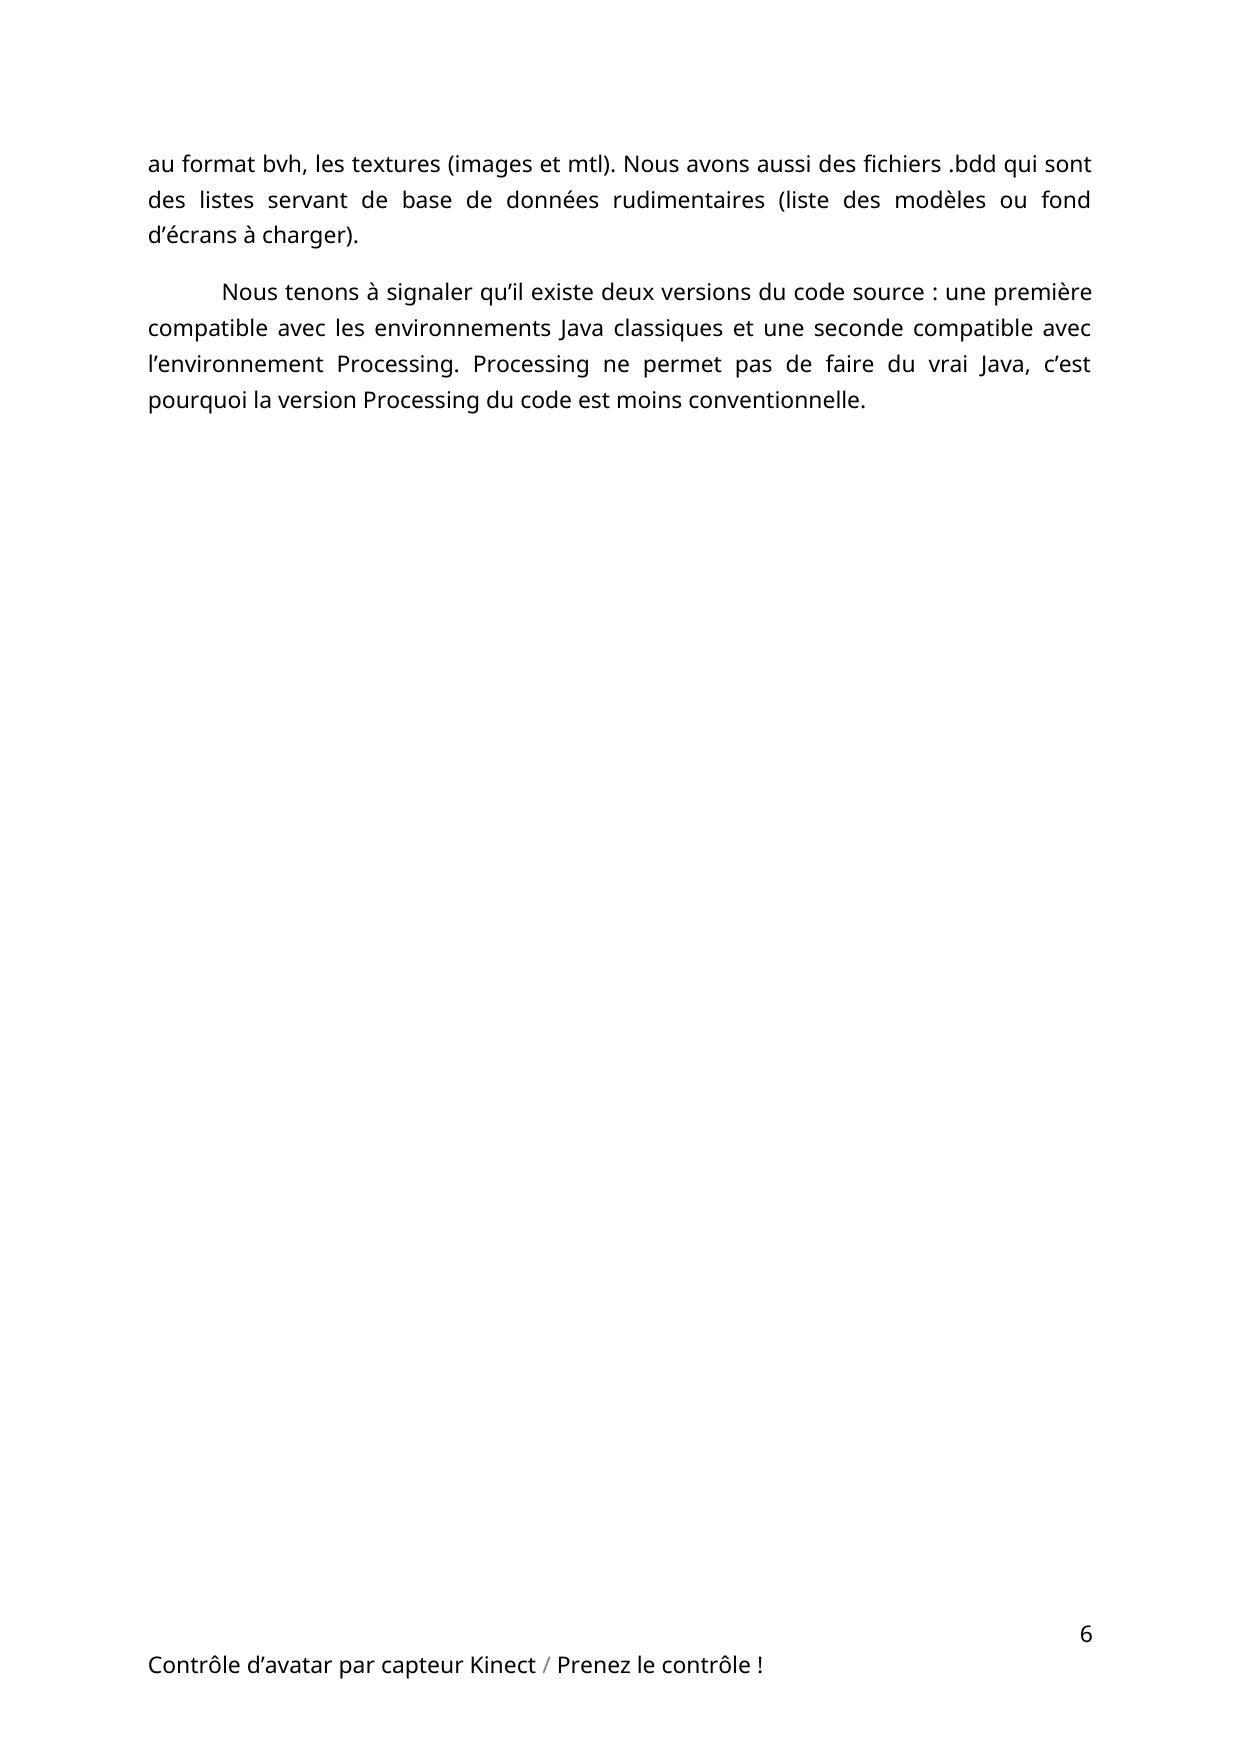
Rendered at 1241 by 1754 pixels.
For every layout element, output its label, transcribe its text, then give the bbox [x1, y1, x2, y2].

text Nous tenons à signaler qu’il existe deux versions du code source : une première compatible avec les environnements Java classiques et une seconde compatible avec l’environnement Processing. Processing ne permet pas de faire du vrai Java, c’est pourquoi la version Processing du code est moins conventionnelle. [148, 276, 1093, 415]
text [148, 148, 1093, 251]
